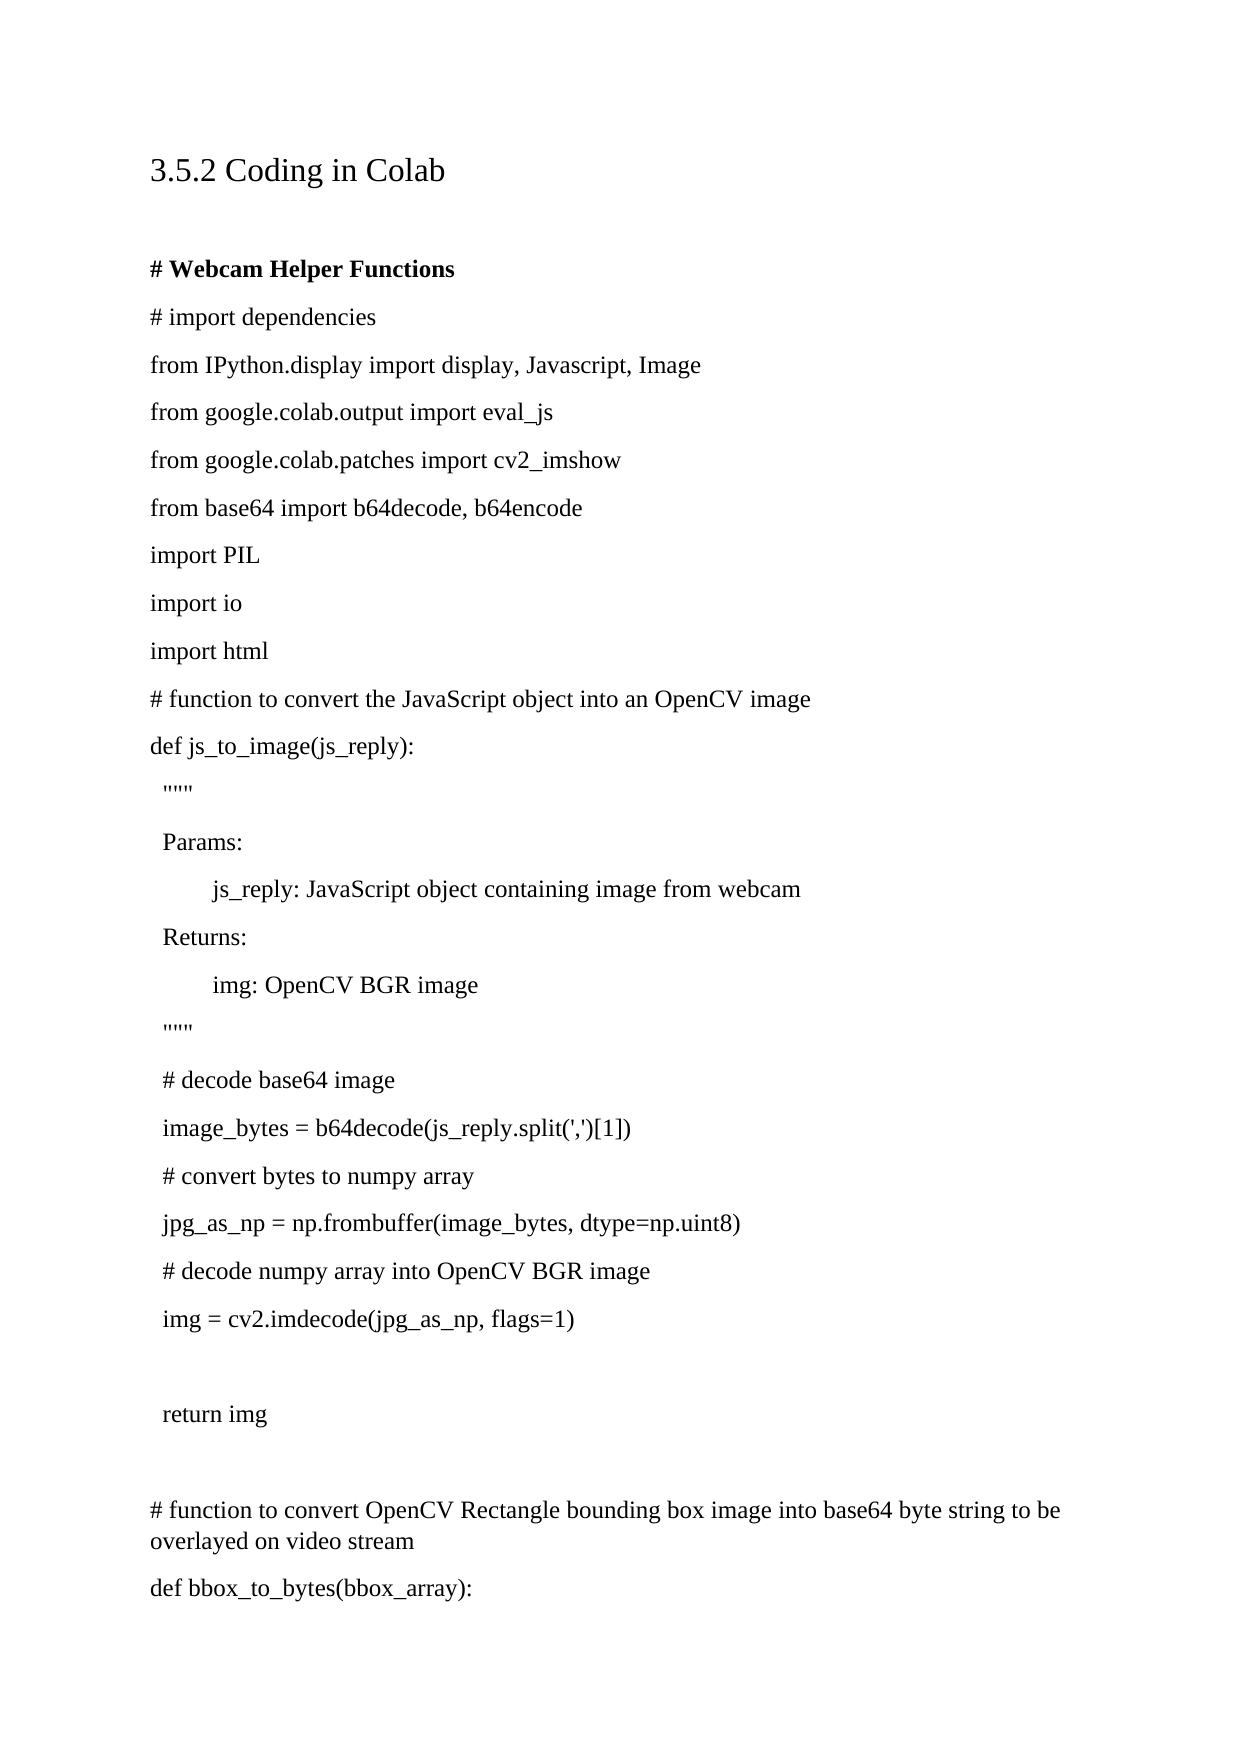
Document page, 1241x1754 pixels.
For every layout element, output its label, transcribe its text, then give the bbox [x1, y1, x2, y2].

text # function to convert the JavaScript object into an OpenCV image [150, 684, 1090, 712]
text # import dependencies [150, 302, 1090, 331]
text from IPython.display import display, Javascript, Image [150, 350, 1090, 378]
text from google.colab.patches import cv2_imshow [150, 445, 1090, 474]
text # Webcam Helper Functions [150, 254, 1090, 283]
text def bbox_to_bytes(bbox_array): [150, 1573, 1090, 1602]
text import io [150, 588, 1090, 617]
subtitle 3.5.2 Coding in Colab [150, 150, 1090, 188]
text js_reply: JavaScript object containing image from webcam [150, 874, 1090, 903]
text def js_to_image(js_reply): [150, 731, 1090, 760]
text return img [150, 1399, 1090, 1428]
text Params: [150, 827, 1090, 856]
text # convert bytes to numpy array [150, 1161, 1090, 1189]
text """ [150, 779, 1090, 808]
text from google.colab.output import eval_js [150, 397, 1090, 426]
text img: OpenCV BGR image [150, 970, 1090, 999]
text # decode numpy array into OpenCV BGR image [150, 1256, 1090, 1285]
text """ [150, 1018, 1090, 1046]
text import PIL [150, 541, 1090, 569]
text Returns: [150, 922, 1090, 951]
text import html [150, 636, 1090, 665]
text image_bytes = b64decode(js_reply.split(',')[1]) [150, 1113, 1090, 1142]
text jpg_as_np = np.frombuffer(image_bytes, dtype=np.uint8) [150, 1208, 1090, 1237]
text # decode base64 image [150, 1065, 1090, 1094]
text img = cv2.imdecode(jpg_as_np, flags=1) [150, 1304, 1090, 1333]
text from base64 import b64decode, b64encode [150, 493, 1090, 522]
text # function to convert OpenCV Rectangle bounding box image into base64 byte string to be overlayed on video stream [150, 1495, 1090, 1554]
